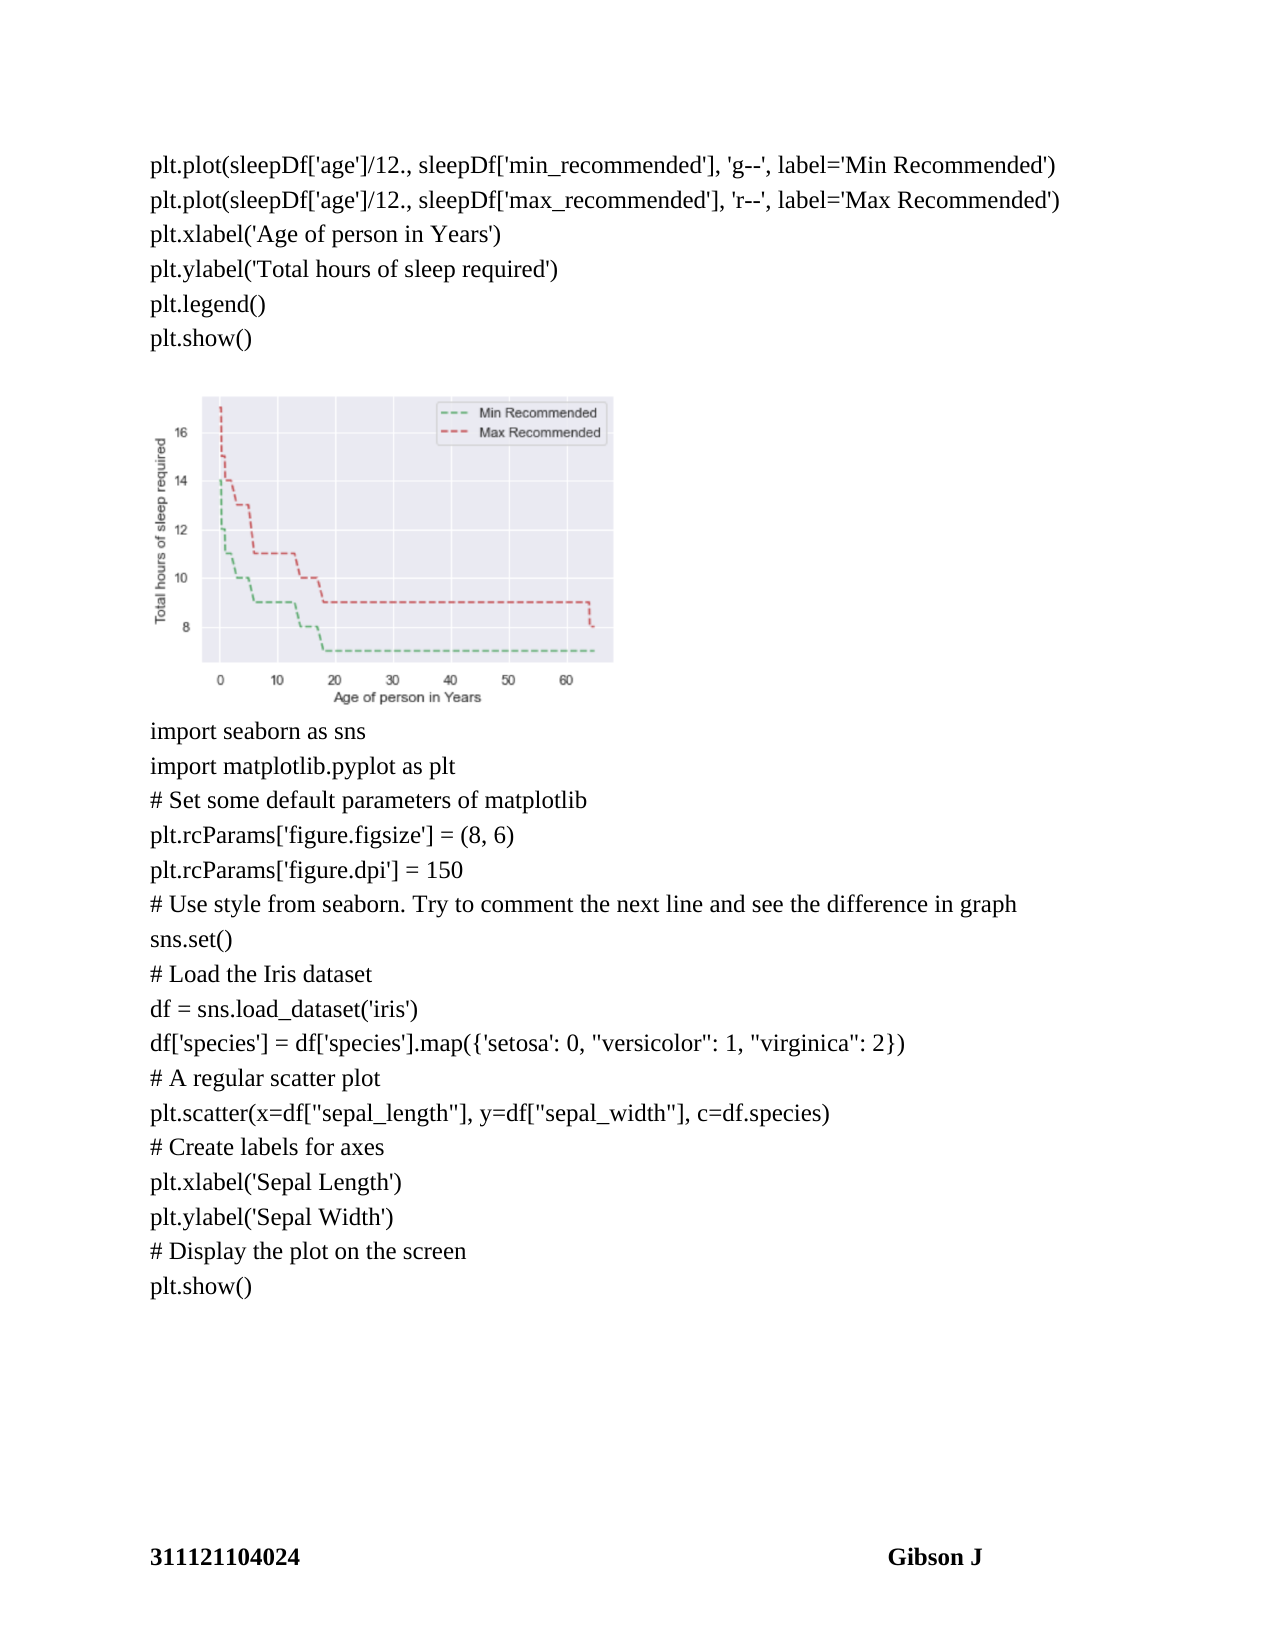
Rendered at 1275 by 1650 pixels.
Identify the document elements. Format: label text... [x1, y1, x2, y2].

text # Display the plot on the screen [150, 1236, 1125, 1265]
text import seaborn as sns [150, 716, 1125, 745]
text plt.plot(sleepDf['age']/12., sleepDf['max_recommended'], 'r--', label='Max Recommended') [150, 185, 1125, 213]
text plt.show() [150, 323, 1125, 352]
text sns.set() [150, 924, 1125, 953]
text plt.plot(sleepDf['age']/12., sleepDf['min_recommended'], 'g--', label='Min Recommended') [150, 150, 1125, 179]
text # Set some default parameters of matplotlib [150, 786, 1125, 814]
text plt.show() [150, 1271, 1125, 1300]
text # A regular scatter plot [150, 1063, 1125, 1092]
text plt.ylabel('Total hours of sleep required') [150, 254, 1125, 283]
text plt.legend() [150, 289, 1125, 317]
text # Load the Iris dataset [150, 959, 1125, 988]
text plt.xlabel('Sepal Length') [150, 1167, 1125, 1196]
picture [150, 392, 636, 711]
text df = sns.load_dataset('iris') [150, 994, 1125, 1022]
text plt.rcParams['figure.figsize'] = (8, 6) [150, 820, 1125, 849]
text plt.rcParams['figure.dpi'] = 150 [150, 855, 1125, 884]
text plt.scatter(x=df["sepal_length"], y=df["sepal_width"], c=df.species) [150, 1098, 1125, 1126]
text df['species'] = df['species'].map({'setosa': 0, "versicolor": 1, "virginica": 2}) [150, 1028, 1125, 1057]
text plt.ylabel('Sepal Width') [150, 1202, 1125, 1231]
text import matplotlib.pyplot as plt [150, 751, 1125, 779]
text plt.xlabel('Age of person in Years') [150, 219, 1125, 248]
text # Create labels for axes [150, 1132, 1125, 1161]
text # Use style from seaborn. Try to comment the next line and see the difference in graph [150, 889, 1125, 918]
